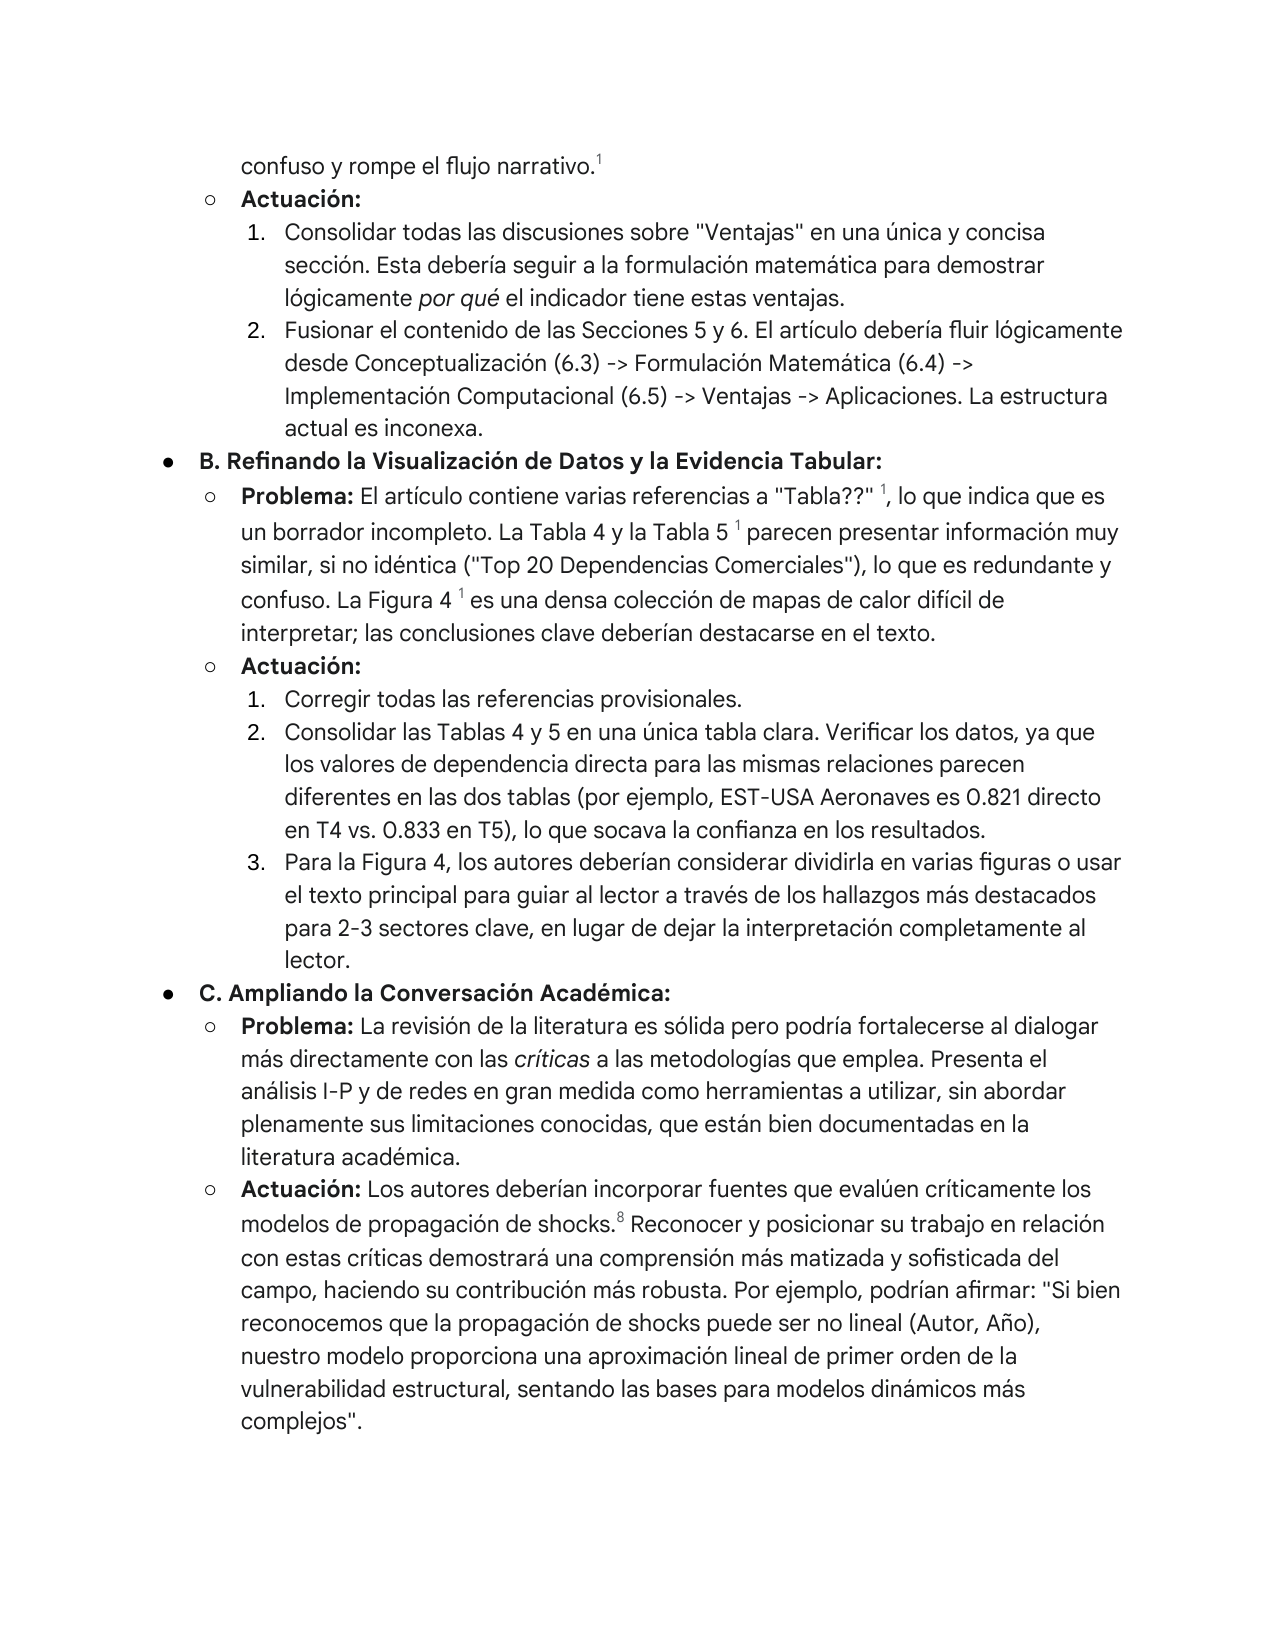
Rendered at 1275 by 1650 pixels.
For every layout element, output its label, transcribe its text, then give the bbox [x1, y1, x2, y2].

list Para la Figura 4, los autores deberían considerar dividirla en varias figuras o usar el texto principal para guiar al lector a través de los hallazgos más destacados para 2-3 sectores clave, en lugar de dejar la interpretación completamente al lector. [247, 848, 1125, 975]
list Consolidar todas las discusiones sobre "Ventajas" en una única y concisa sección. Esta debería seguir a la formulación matemática para demostrar lógicamente por qué el indicador tiene estas ventajas. [247, 218, 1125, 313]
list C. Ampliando la Conversación Académica: [161, 979, 1125, 1008]
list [203, 150, 1125, 181]
list Problema: El artículo contiene varias referencias a "Tabla??" 1, lo que indica que es un borrador incompleto. La Tabla 4 y la Tabla 5 1 parecen presentar información muy similar, si no idéntica ("Top 20 Dependencias Comerciales"), lo que es redundante y confuso. La Figura 4 1 es una densa colección de mapas de calor difícil de interpretar; las conclusiones clave deberían destacarse en el texto. [203, 480, 1125, 648]
list Fusionar el contenido de las Secciones 5 y 6. El artículo debería fluir lógicamente desde Conceptualización (6.3) -> Formulación Matemática (6.4) -> Implementación Computacional (6.5) -> Ventajas -> Aplicaciones. La estructura actual es inconexa. [247, 317, 1125, 443]
list Corregir todas las referencias provisionales. [247, 685, 1125, 714]
list Problema: La revisión de la literatura es sólida pero podría fortalecerse al dialogar más directamente con las críticas a las metodologías que emplea. Presenta el análisis I-P y de redes en gran medida como herramientas a utilizar, sin abordar plenamente sus limitaciones conocidas, que están bien documentadas en la literatura académica. [203, 1012, 1125, 1172]
list Consolidar las Tablas 4 y 5 en una única tabla clara. Verificar los datos, ya que los valores de dependencia directa para las mismas relaciones parecen diferentes en las dos tablas (por ejemplo, EST-USA Aeronaves es 0.821 directo en T4 vs. 0.833 en T5), lo que socava la confianza en los resultados. [247, 718, 1125, 844]
list Actuación: Los autores deberían incorporar fuentes que evalúen críticamente los modelos de propagación de shocks.8 Reconocer y posicionar su trabajo en relación con estas críticas demostrará una comprensión más matizada y sofisticada del campo, haciendo su contribución más robusta. Por ejemplo, podrían afirmar: "Si bien reconocemos que la propagación de shocks puede ser no lineal (Autor, Año), nuestro modelo proporciona una aproximación lineal de primer orden de la vulnerabilidad estructural, sentando las bases para modelos dinámicos más complejos". [203, 1176, 1125, 1436]
list Actuación: [203, 186, 1125, 214]
list B. Refinando la Visualización de Datos y la Evidencia Tabular: [161, 447, 1125, 476]
list Actuación: [203, 652, 1125, 681]
